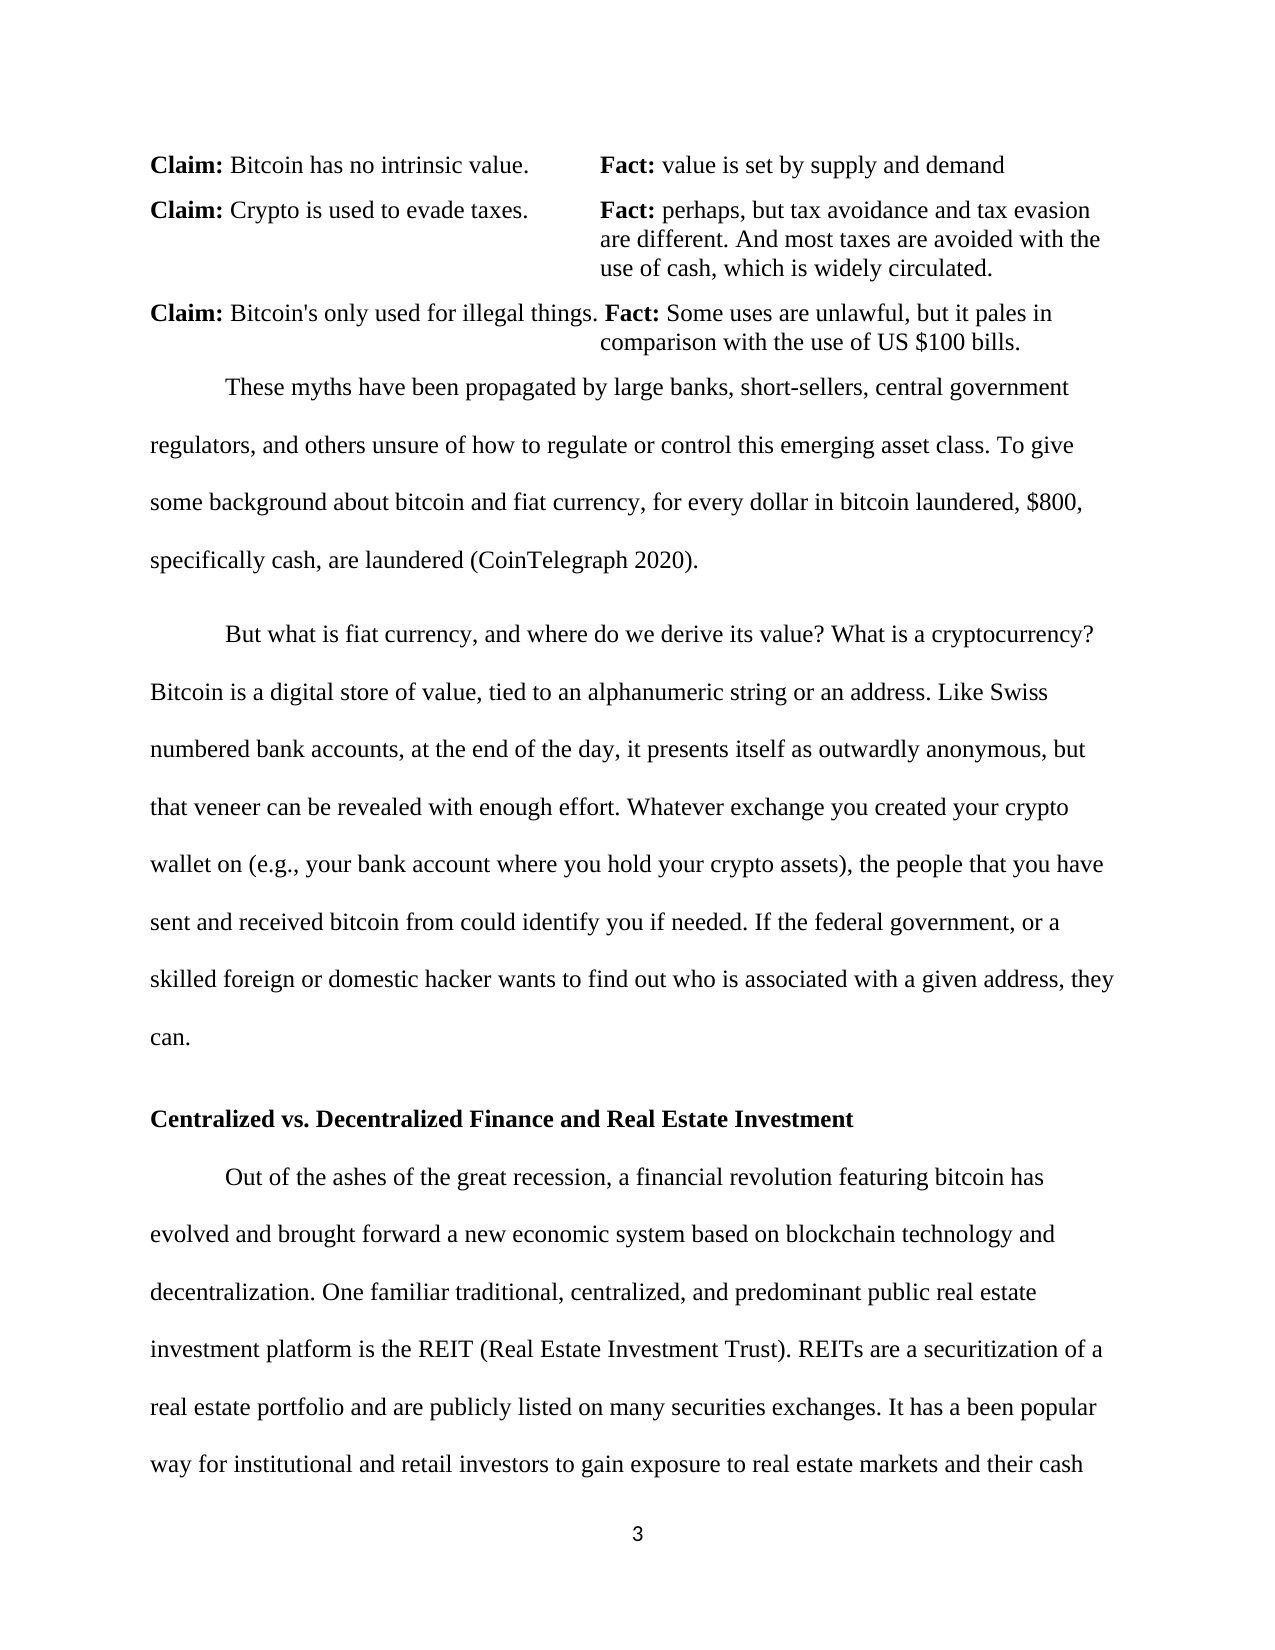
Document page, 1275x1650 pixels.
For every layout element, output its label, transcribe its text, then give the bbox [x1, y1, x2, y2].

text Claim: Crypto is used to evade taxes. Fact: perhaps, but tax avoidance and tax evasion are different. And most taxes are avoided with the use of cash, which is widely circulated. [150, 195, 1125, 282]
subtitle Centralized vs. Decentralized Finance and Real Estate Investment [150, 1104, 1125, 1133]
text These myths have been propagated by large banks, short-sellers, central government regulators, and others unsure of how to regulate or control this emerging asset class. To give some background about bitcoin and fiat currency, for every dollar in bitcoin laundered, $800, specifically cash, are laundered (CoinTelegraph 2020). [150, 372, 1125, 574]
text But what is fiat currency, and where do we derive its value? What is a cryptocurrency? Bitcoin is a digital store of value, tied to an alphanumeric string or an address. Like Swiss numbered bank accounts, at the end of the day, it presents itself as outwardly anonymous, but that veneer can be revealed with enough effort. Whatever exchange you created your crypto wallet on (e.g., your bank account where you hold your crypto assets), the people that you have sent and received bitcoin from could identify you if needed. If the federal government, or a skilled foreign or domestic hacker wants to find out who is associated with a given address, they can. [150, 619, 1125, 1050]
text Claim: Bitcoin has no intrinsic value. Fact: value is set by supply and demand [150, 150, 1125, 179]
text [150, 1162, 1125, 1478]
text Claim: Bitcoin's only used for illegal things. Fact: Some uses are unlawful, but it pales in comparison with the use of US $100 bills. [150, 298, 1125, 356]
